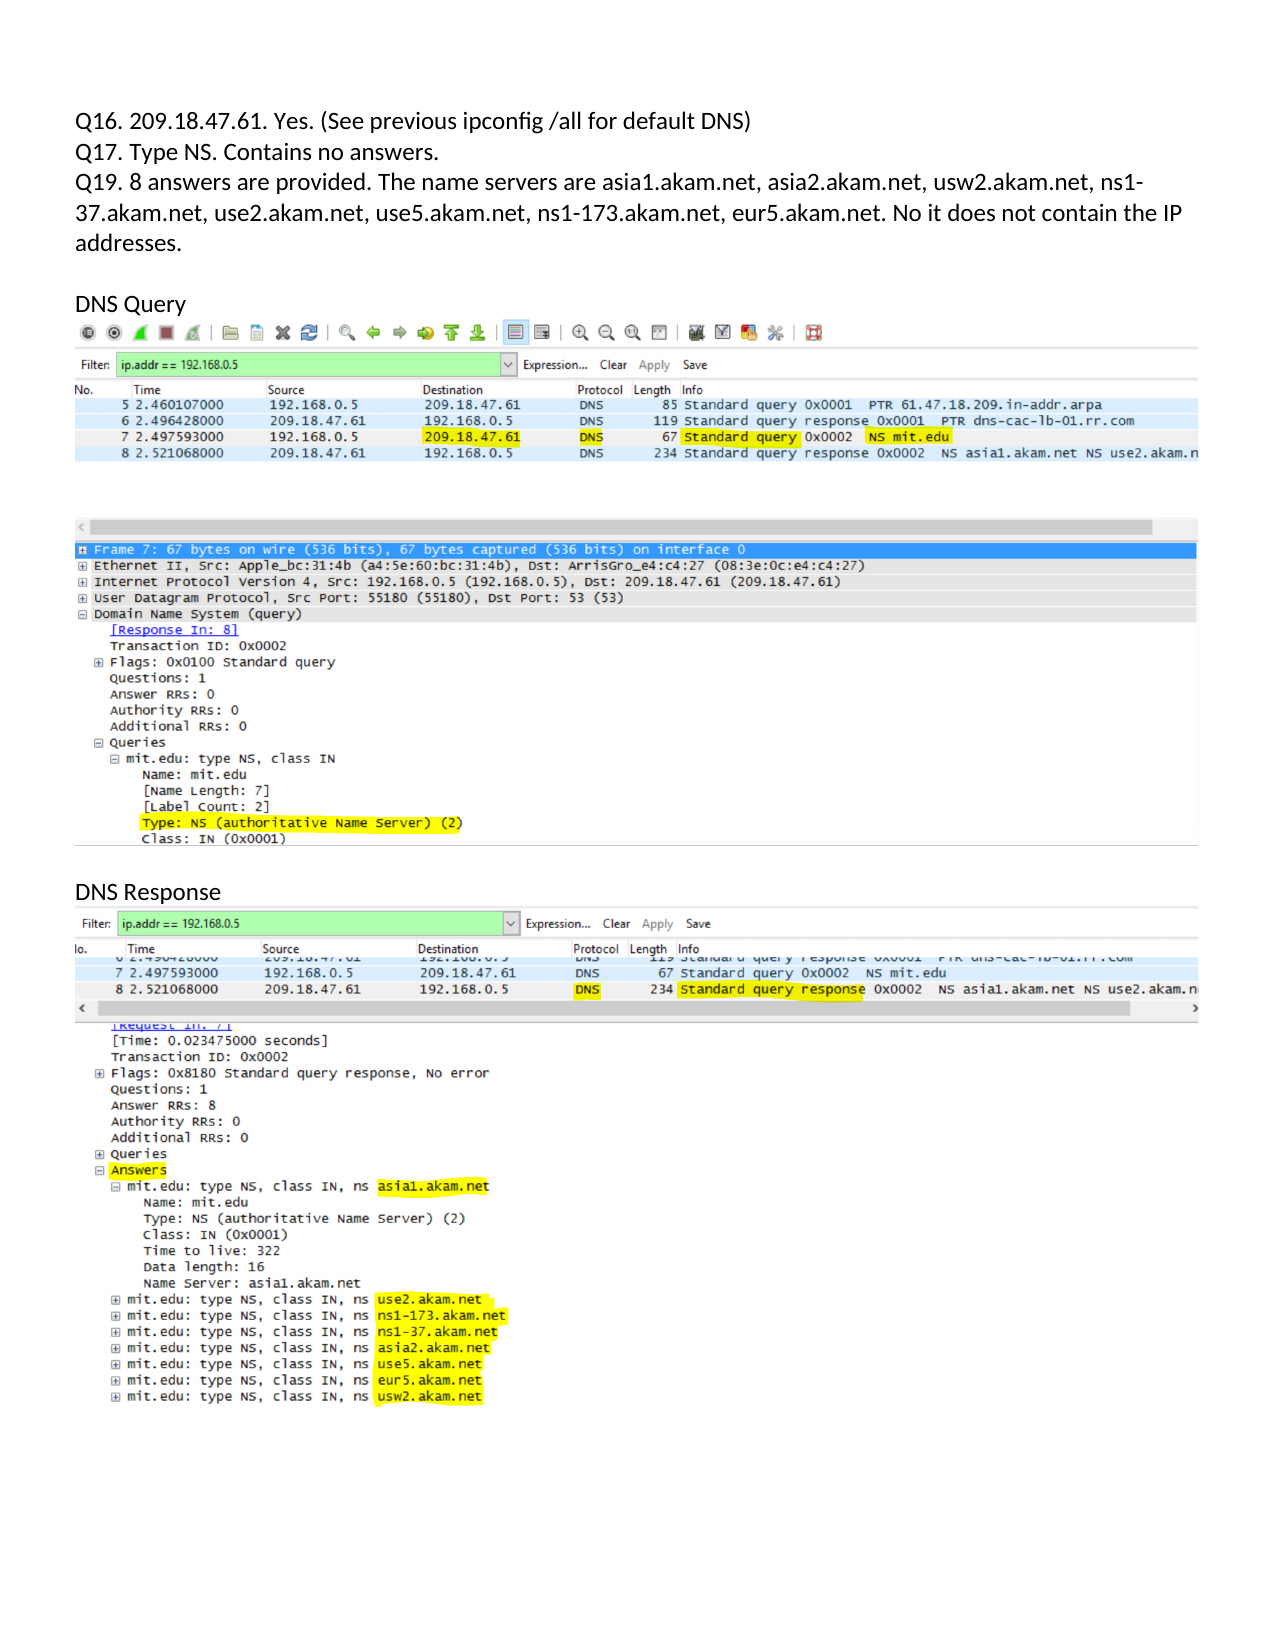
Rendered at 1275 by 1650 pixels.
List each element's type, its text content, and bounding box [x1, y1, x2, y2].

text DNS Query [75, 289, 1200, 319]
picture [75, 906, 1199, 1407]
text Q16. 209.18.47.61. Yes. (See previous ipconfig /all for default DNS) [75, 106, 1200, 136]
text Q17. Type NS. Contains no answers. [75, 136, 1200, 167]
text Q19. 8 answers are provided. The name servers are asia1.akam.net, asia2.akam.net, usw2.akam.net, ns1-37.akam.net, use2.akam.net, use5.akam.net, ns1-173.akam.net, eur5.akam.net. No it does not contain the IP addresses. [75, 167, 1200, 258]
picture [75, 319, 1199, 846]
text DNS Response [75, 876, 1200, 907]
